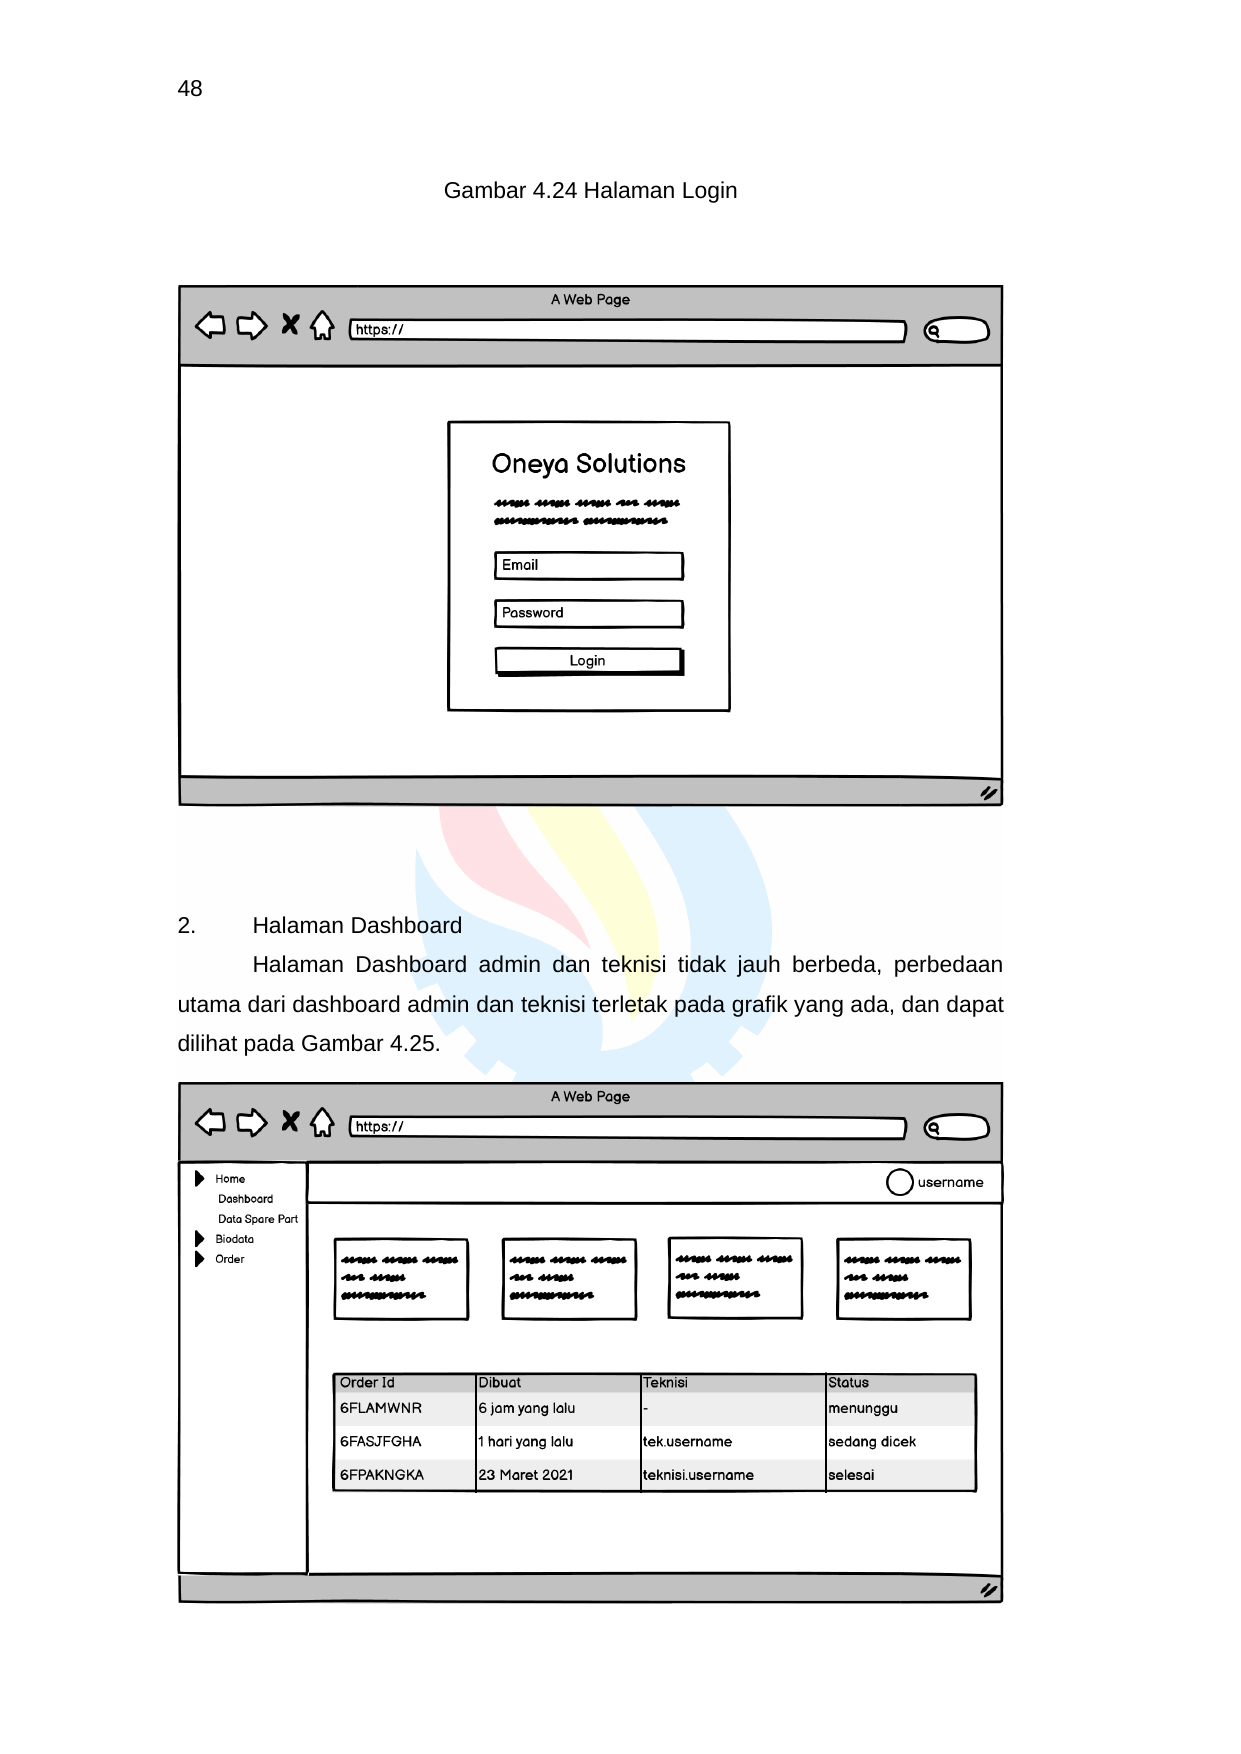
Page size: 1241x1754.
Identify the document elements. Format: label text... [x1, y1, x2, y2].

picture [177, 284, 1004, 807]
picture [177, 1081, 1004, 1604]
list Halaman Dashboard [177, 912, 1004, 938]
list Halaman Dashboard admin dan teknisi tidak jauh berbeda, perbedaan utama dari dashboard admin dan teknisi terletak pada grafik yang ada, dan dapat dilihat pada Gambar 4.25. [177, 951, 1004, 1057]
text Gambar 4.24 Halaman Login [177, 177, 1004, 203]
